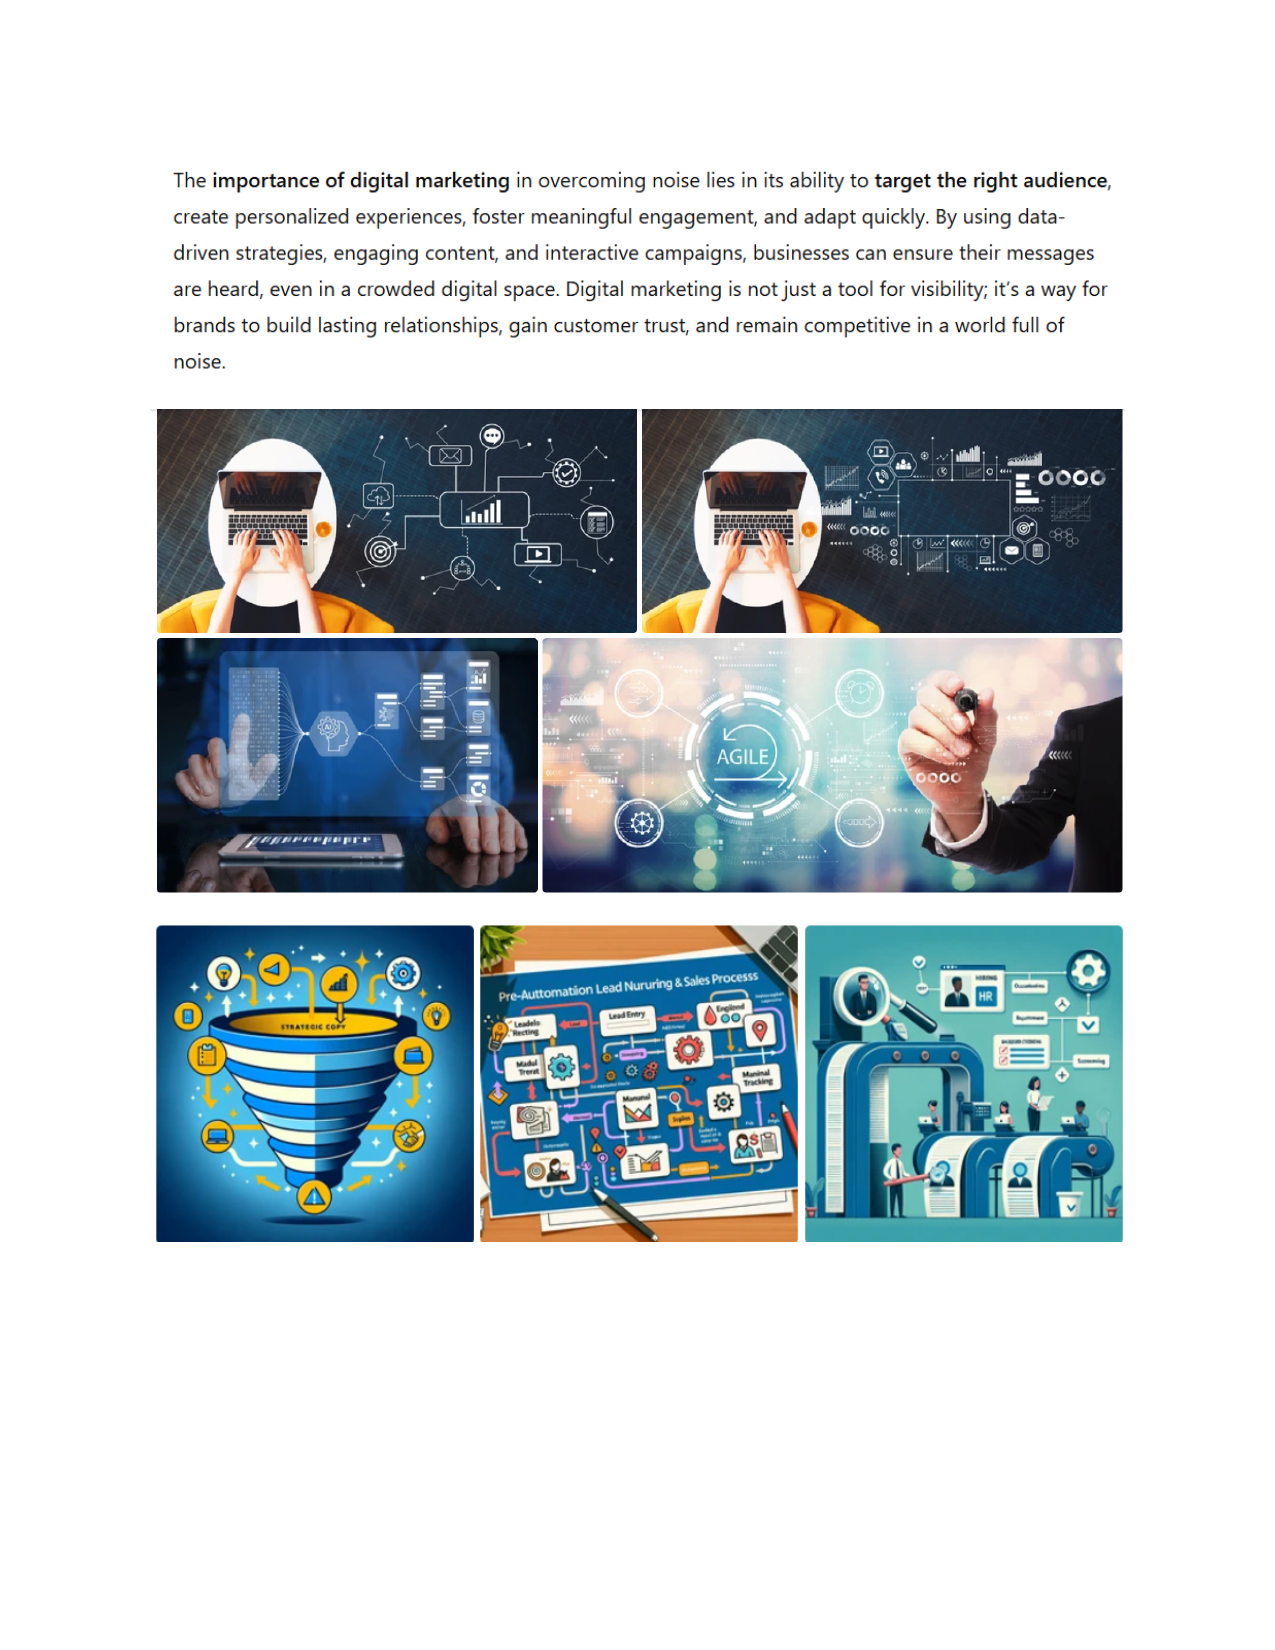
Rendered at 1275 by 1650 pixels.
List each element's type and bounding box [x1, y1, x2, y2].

picture [150, 150, 1125, 383]
picture [150, 404, 1125, 896]
picture [150, 917, 1125, 1242]
